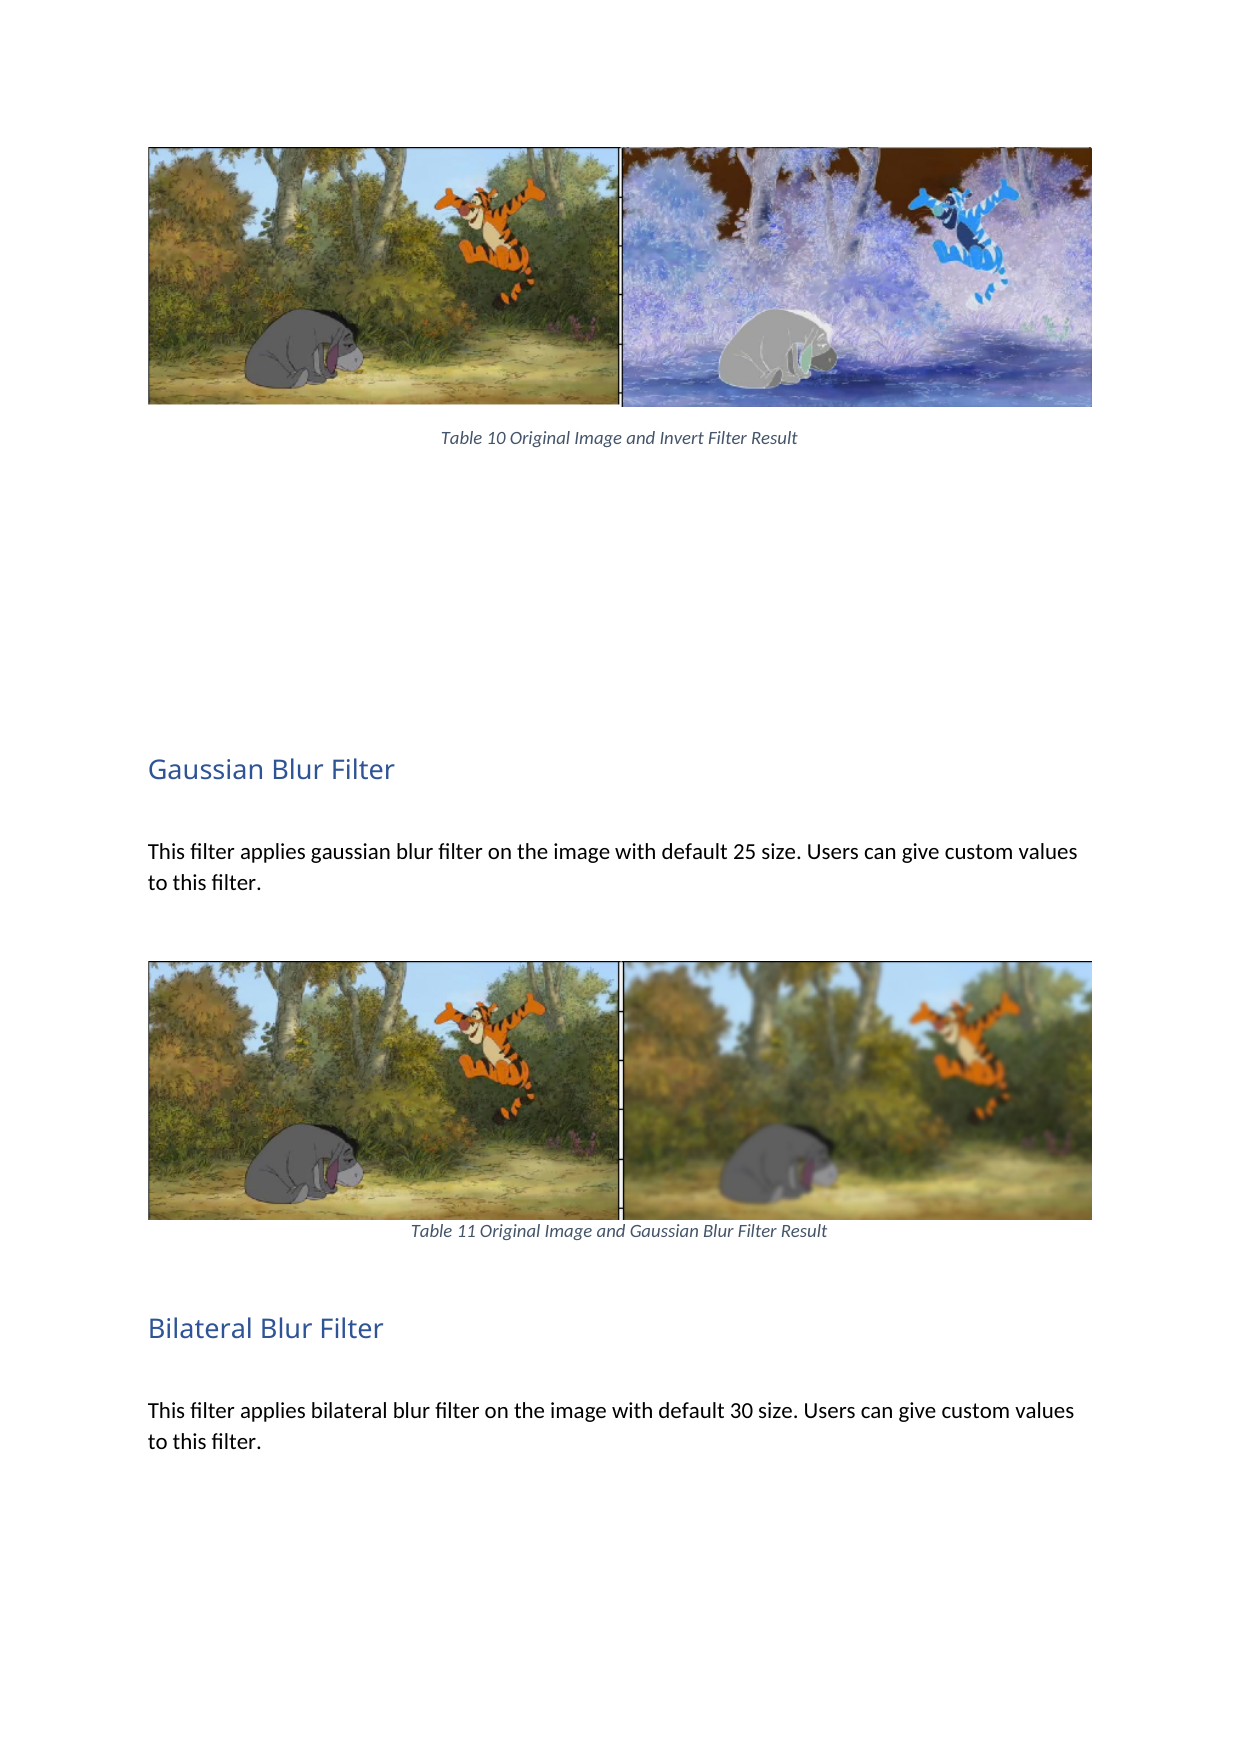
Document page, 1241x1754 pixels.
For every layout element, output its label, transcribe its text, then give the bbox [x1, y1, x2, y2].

picture [148, 147, 1092, 407]
subtitle Gaussian Blur Filter [148, 751, 1093, 788]
picture [148, 961, 1092, 1220]
subtitle Bilateral Blur Filter [148, 1310, 1093, 1347]
text This filter applies gaussian blur filter on the image with default 25 size. Users can give custom values to this filter. [148, 837, 1093, 896]
text Table 10 Original Image and Invert Filter Result [148, 426, 1093, 449]
text This filter applies bilateral blur filter on the image with default 30 size. Users can give custom values to this filter. [148, 1397, 1093, 1455]
